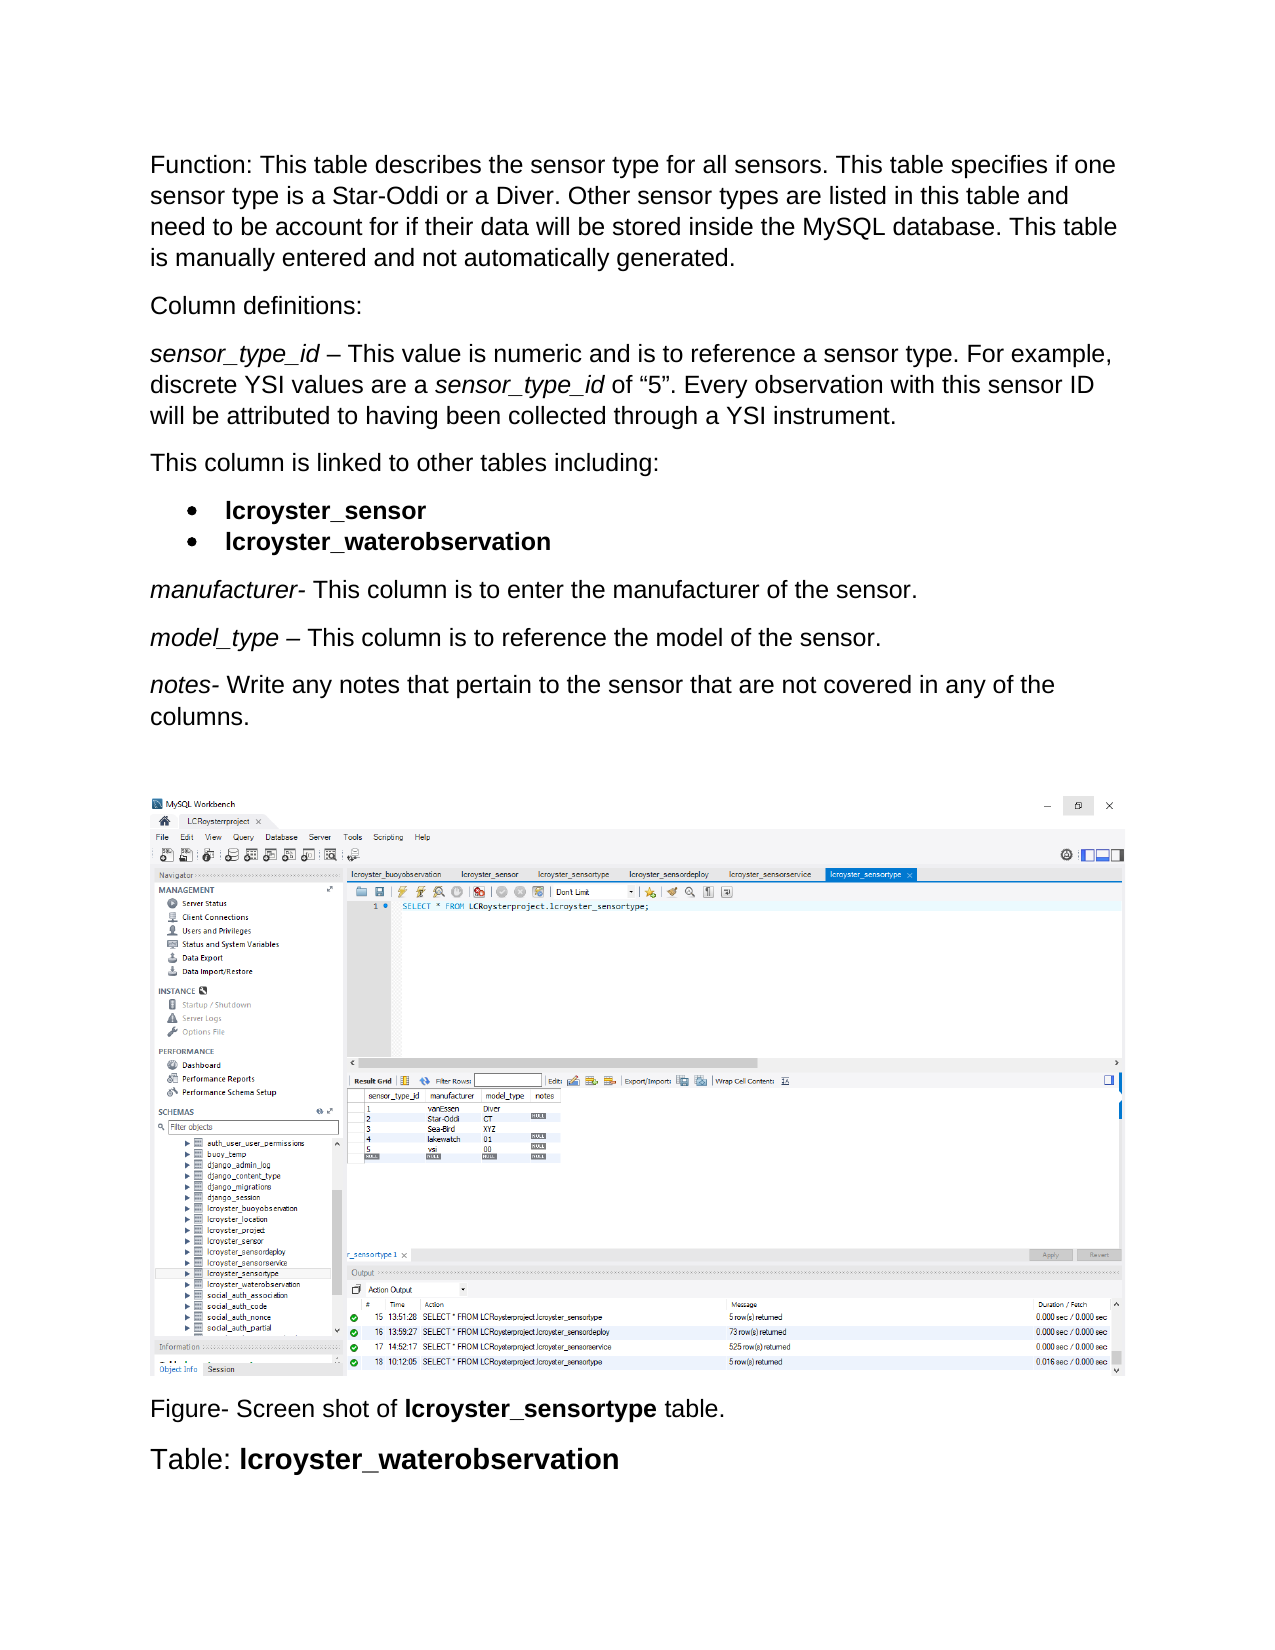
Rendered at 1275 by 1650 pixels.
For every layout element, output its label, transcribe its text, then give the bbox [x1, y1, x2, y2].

list lcroyster_waterobservation [187, 527, 1125, 556]
text This column is linked to other tables including: [150, 448, 1125, 477]
text model_type – This column is to reference the model of the sensor. [150, 623, 1125, 651]
text Function: This table describes the sensor type for all sensors. This table specifies if one sensor type is a Star-Oddi or a Diver. Other sensor types are listed in this table and need to be account for if their data will be stored inside the MySQL database. This table is manually entered and not automatically generated. [150, 150, 1125, 272]
picture [150, 796, 1125, 1376]
text Figure- Screen shot of lcroyster_sensortype table. [150, 1394, 1125, 1423]
text notes- Write any notes that pertain to the sensor that are not covered in any of the columns. [150, 670, 1125, 730]
text sensor_type_id – This value is numeric and is to reference a sensor type. For example, discrete YSI values are a sensor_type_id of “5”. Every observation with this sensor ID will be attributed to having been collected through a YSI instrument. [150, 338, 1125, 429]
text Column definitions: [150, 291, 1125, 319]
text manufacturer- This column is to enter the manufacturer of the sensor. [150, 575, 1125, 604]
text Table: lcroyster_waterobservation [150, 1442, 1125, 1475]
list lcroyster_sensor [187, 496, 1125, 525]
